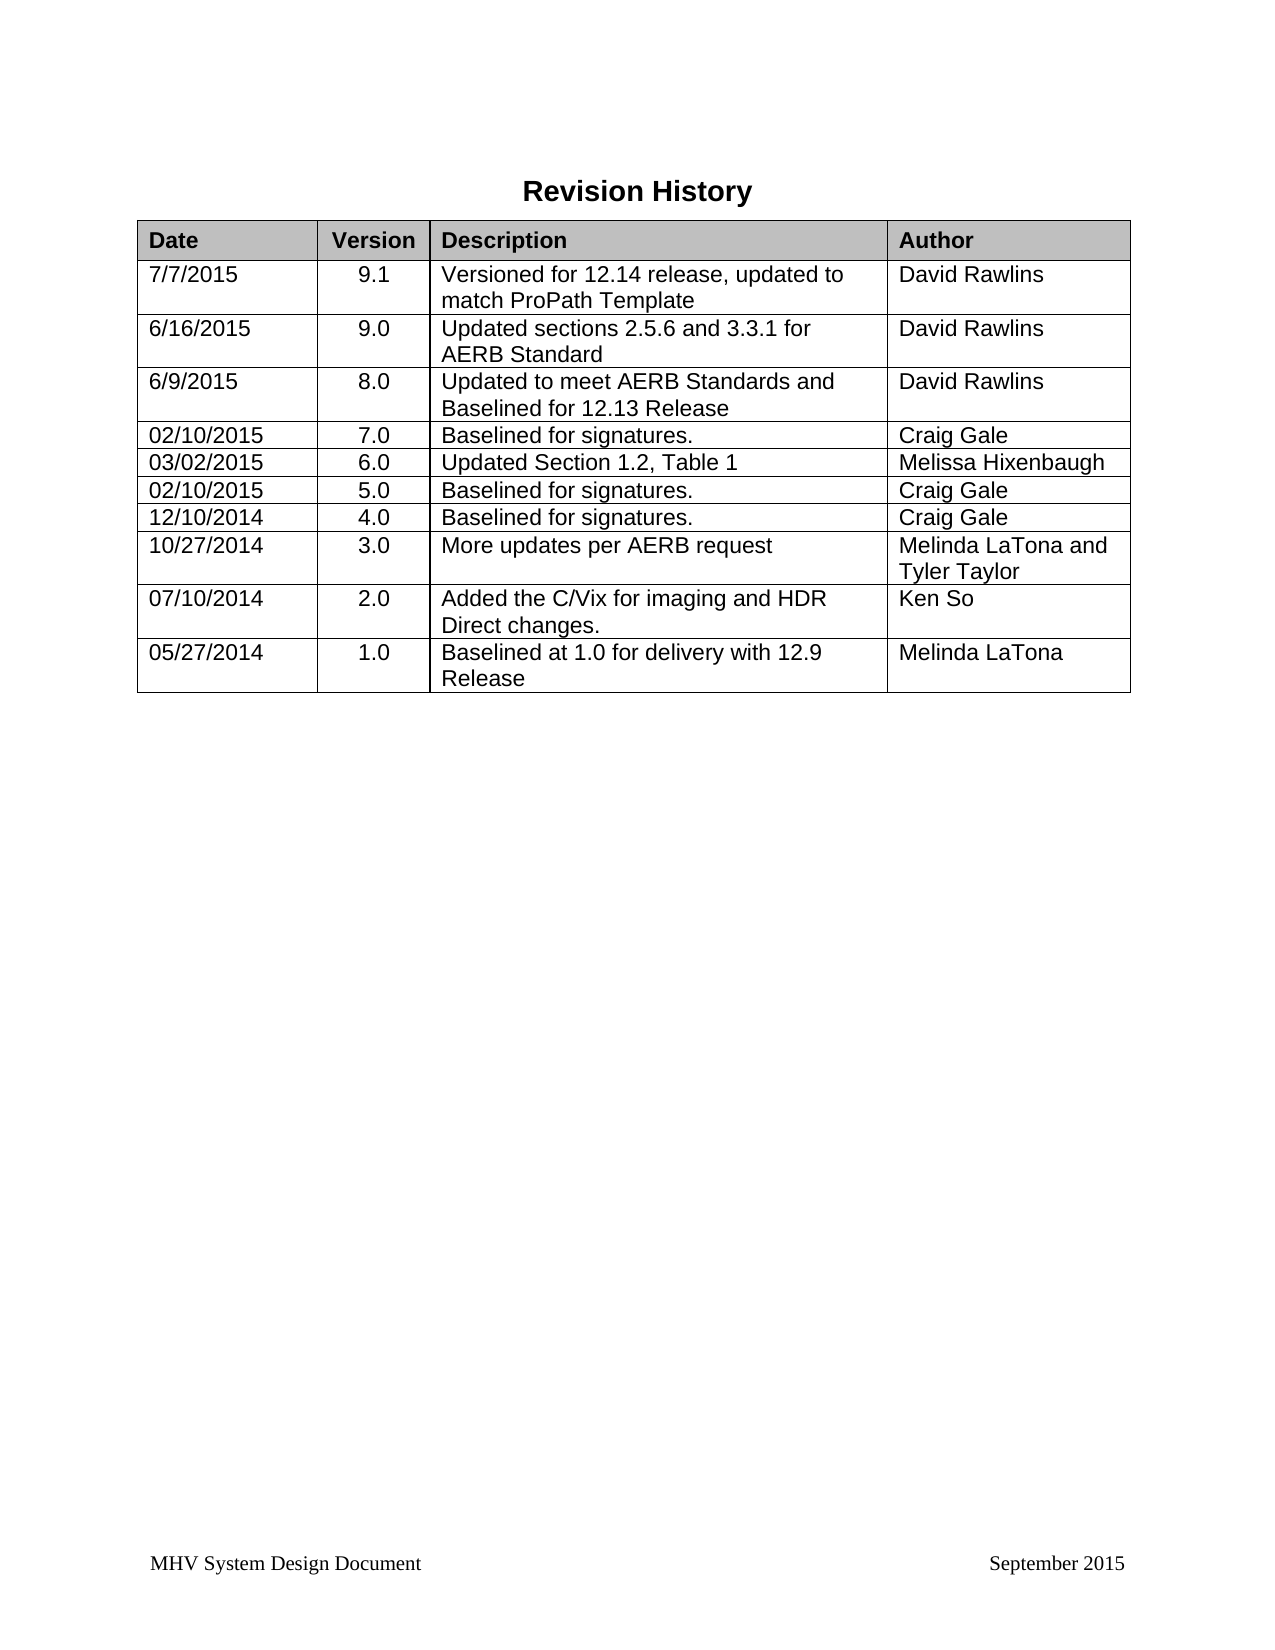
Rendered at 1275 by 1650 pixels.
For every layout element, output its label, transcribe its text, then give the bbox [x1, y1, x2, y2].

table_cell David Rawlins [888, 368, 1130, 421]
table_cell Craig Gale [888, 477, 1130, 503]
table_cell 9.0 [318, 315, 429, 367]
table_cell 7.0 [318, 422, 429, 448]
table_cell 9.1 [318, 261, 429, 313]
table_cell Versioned for 12.14 release, updated to match ProPath Template [431, 261, 887, 313]
table_cell Updated sections 2.5.6 and 3.3.1 for AERB Standard [431, 315, 887, 367]
table_cell David Rawlins [888, 315, 1130, 367]
table_cell Melinda LaTona [888, 639, 1130, 692]
table_cell Baselined for signatures. [431, 422, 887, 448]
table_cell 02/10/2015 [138, 422, 317, 448]
table_cell 6/9/2015 [138, 368, 317, 421]
table_cell 07/10/2014 [138, 585, 317, 638]
table_cell 10/27/2014 [138, 532, 317, 584]
table_header Date [138, 221, 317, 260]
table_cell Craig Gale [888, 504, 1130, 531]
table_cell 3.0 [318, 532, 429, 584]
table_cell Added the C/Vix for imaging and HDR Direct changes. [431, 585, 887, 638]
table_cell Ken So [888, 585, 1130, 638]
table_cell 2.0 [318, 585, 429, 638]
table_cell 1.0 [318, 639, 429, 692]
table_cell 05/27/2014 [138, 639, 317, 692]
table_cell 02/10/2015 [138, 477, 317, 503]
table_cell Melissa Hixenbaugh [888, 449, 1130, 476]
table_cell 12/10/2014 [138, 504, 317, 531]
table_cell 03/02/2015 [138, 449, 317, 476]
table_cell Baselined for signatures. [431, 504, 887, 531]
table_cell Baselined for signatures. [431, 477, 887, 503]
table_header Author [888, 221, 1130, 260]
table_cell 4.0 [318, 504, 429, 531]
table_cell 6.0 [318, 449, 429, 476]
table_cell 8.0 [318, 368, 429, 421]
table_cell Craig Gale [888, 422, 1130, 448]
table_cell 5.0 [318, 477, 429, 503]
table_cell Updated to meet AERB Standards and Baselined for 12.13 Release [431, 368, 887, 421]
table_cell 6/16/2015 [138, 315, 317, 367]
table_cell Baselined at 1.0 for delivery with 12.9 Release [431, 639, 887, 692]
table_header Description [431, 221, 887, 260]
title Revision History [150, 174, 1125, 207]
table_cell Melinda LaTona and Tyler Taylor [888, 532, 1130, 584]
table_header Version [318, 221, 429, 260]
table_cell 7/7/2015 [138, 261, 317, 313]
table_cell Updated Section 1.2, Table 1 [431, 449, 887, 476]
table_cell David Rawlins [888, 261, 1130, 313]
table_cell More updates per AERB request [431, 532, 887, 584]
